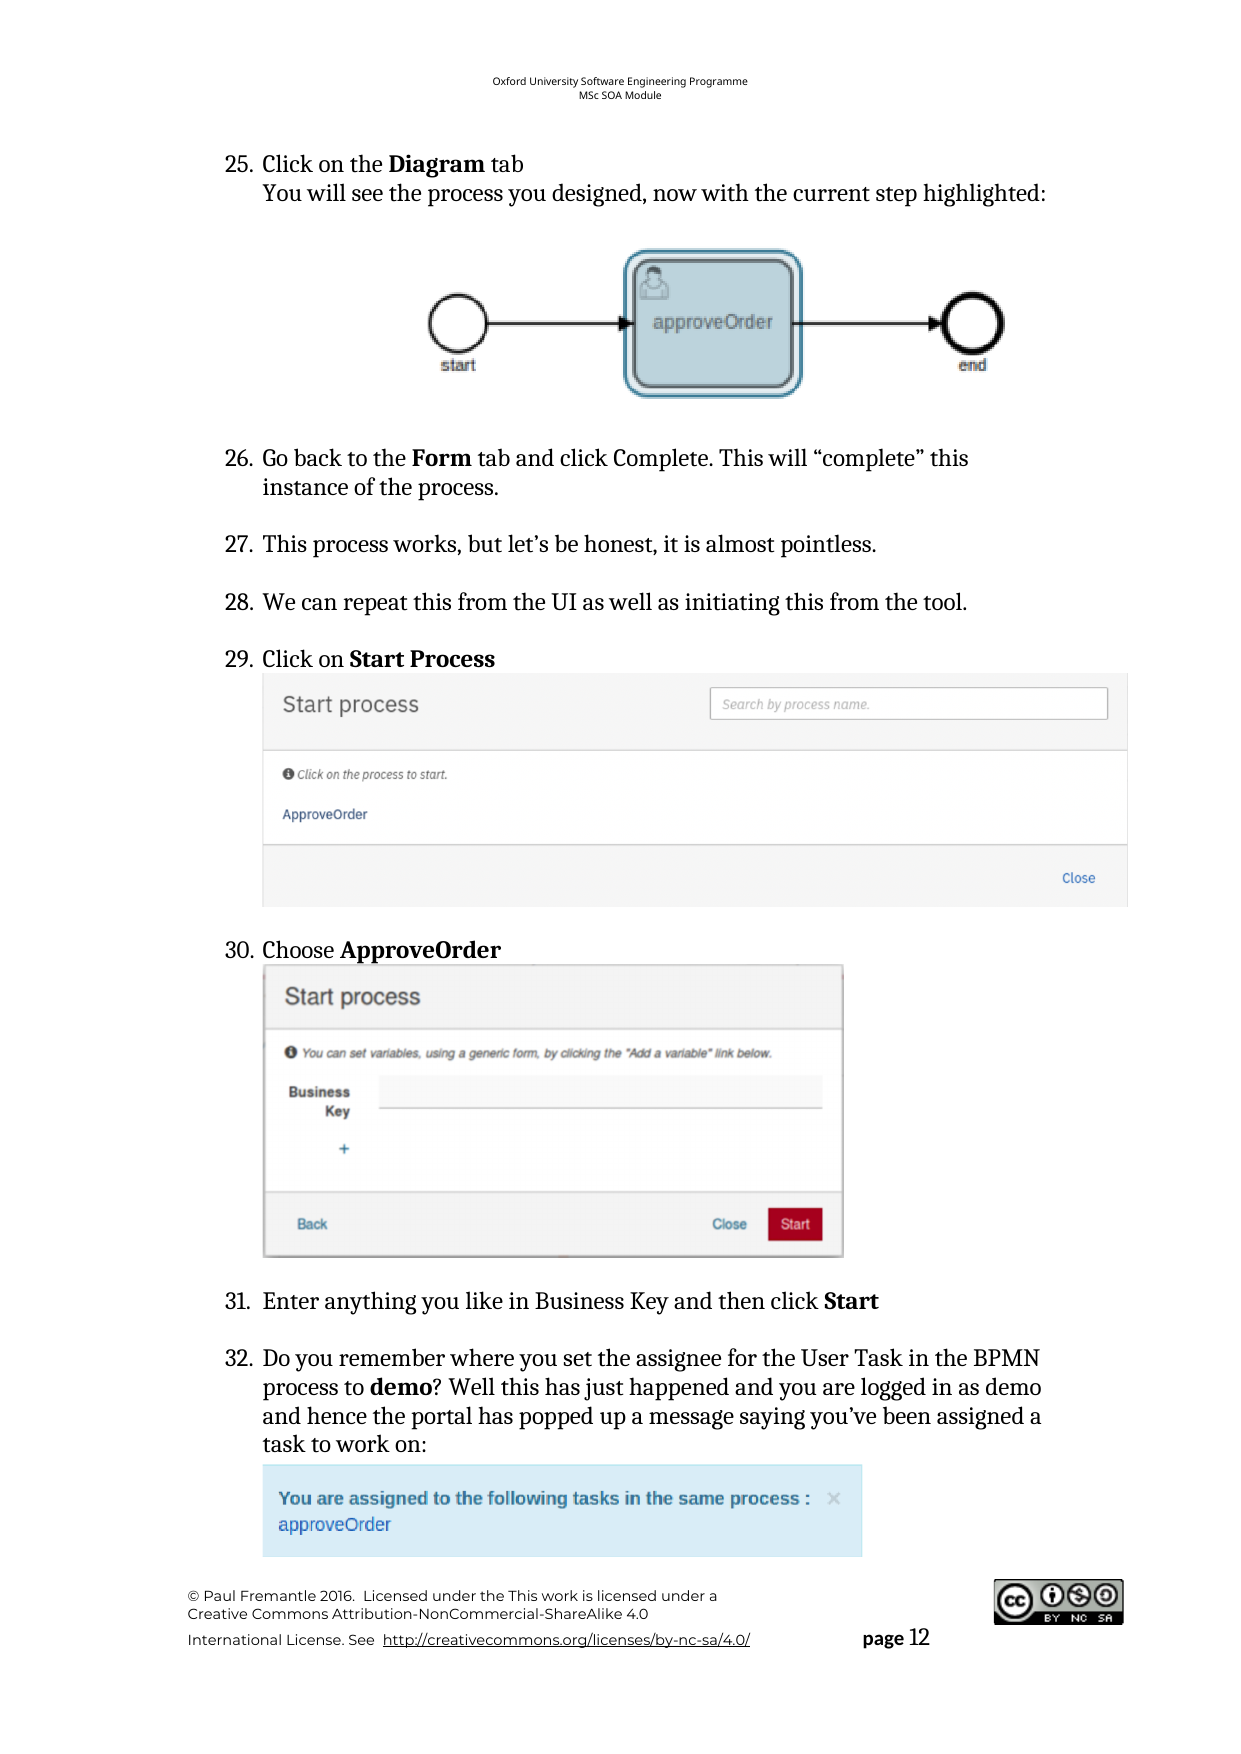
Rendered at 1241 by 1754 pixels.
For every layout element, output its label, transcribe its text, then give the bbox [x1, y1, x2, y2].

picture [993, 1579, 1124, 1625]
picture [262, 964, 844, 1258]
picture [262, 207, 1128, 444]
picture [262, 673, 1128, 907]
list We can repeat this from the UI as well as initiating this from the tool. [225, 587, 1053, 645]
list Go back to the Form tab and click Complete. This will “complete” this instance of the process. [225, 444, 1053, 501]
list Click on Start Process [225, 645, 1053, 674]
list This process works, but let’s be honest, it is almost pointless. [225, 530, 1053, 587]
picture [262, 1459, 863, 1557]
list Enter anything you like in Business Key and then click Start [225, 1287, 1053, 1315]
